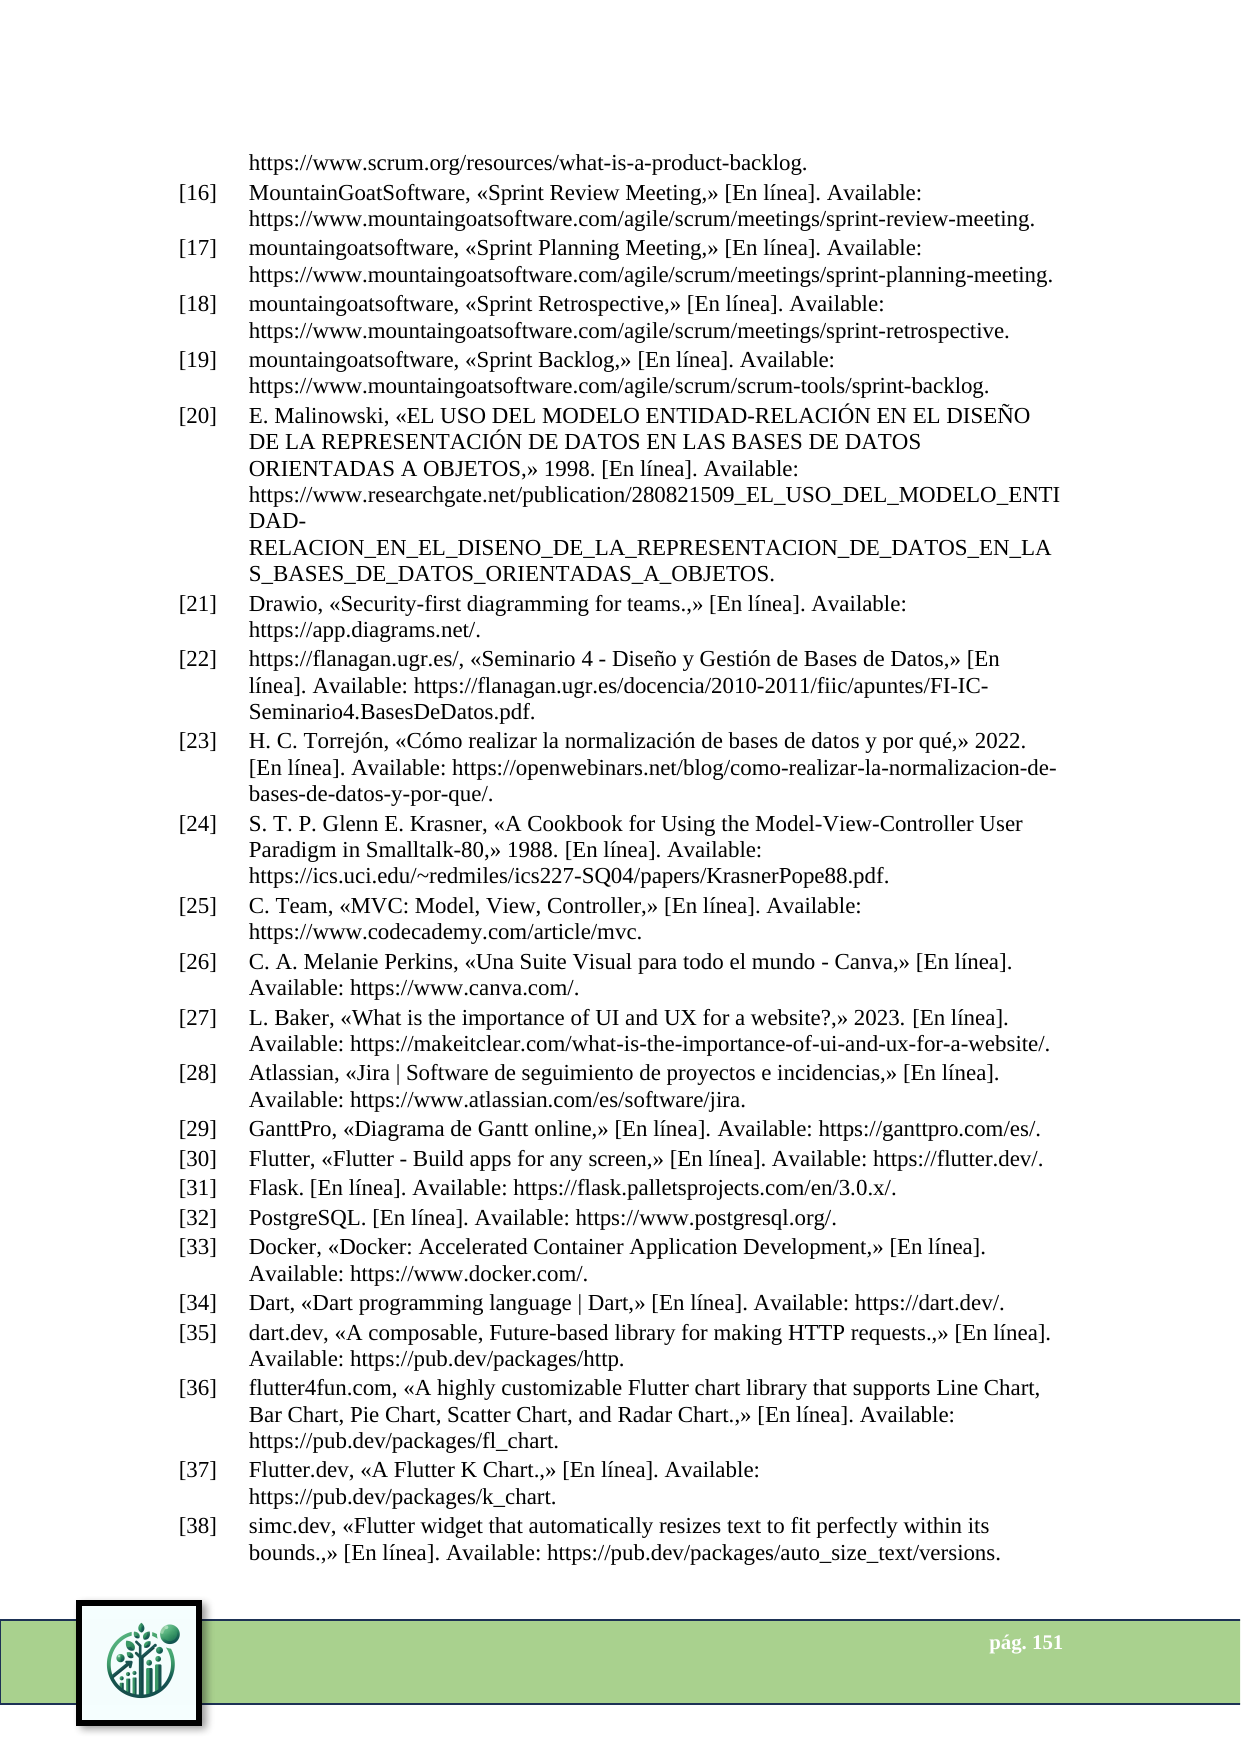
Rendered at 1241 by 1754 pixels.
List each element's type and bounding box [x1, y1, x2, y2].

picture [82, 1606, 196, 1720]
